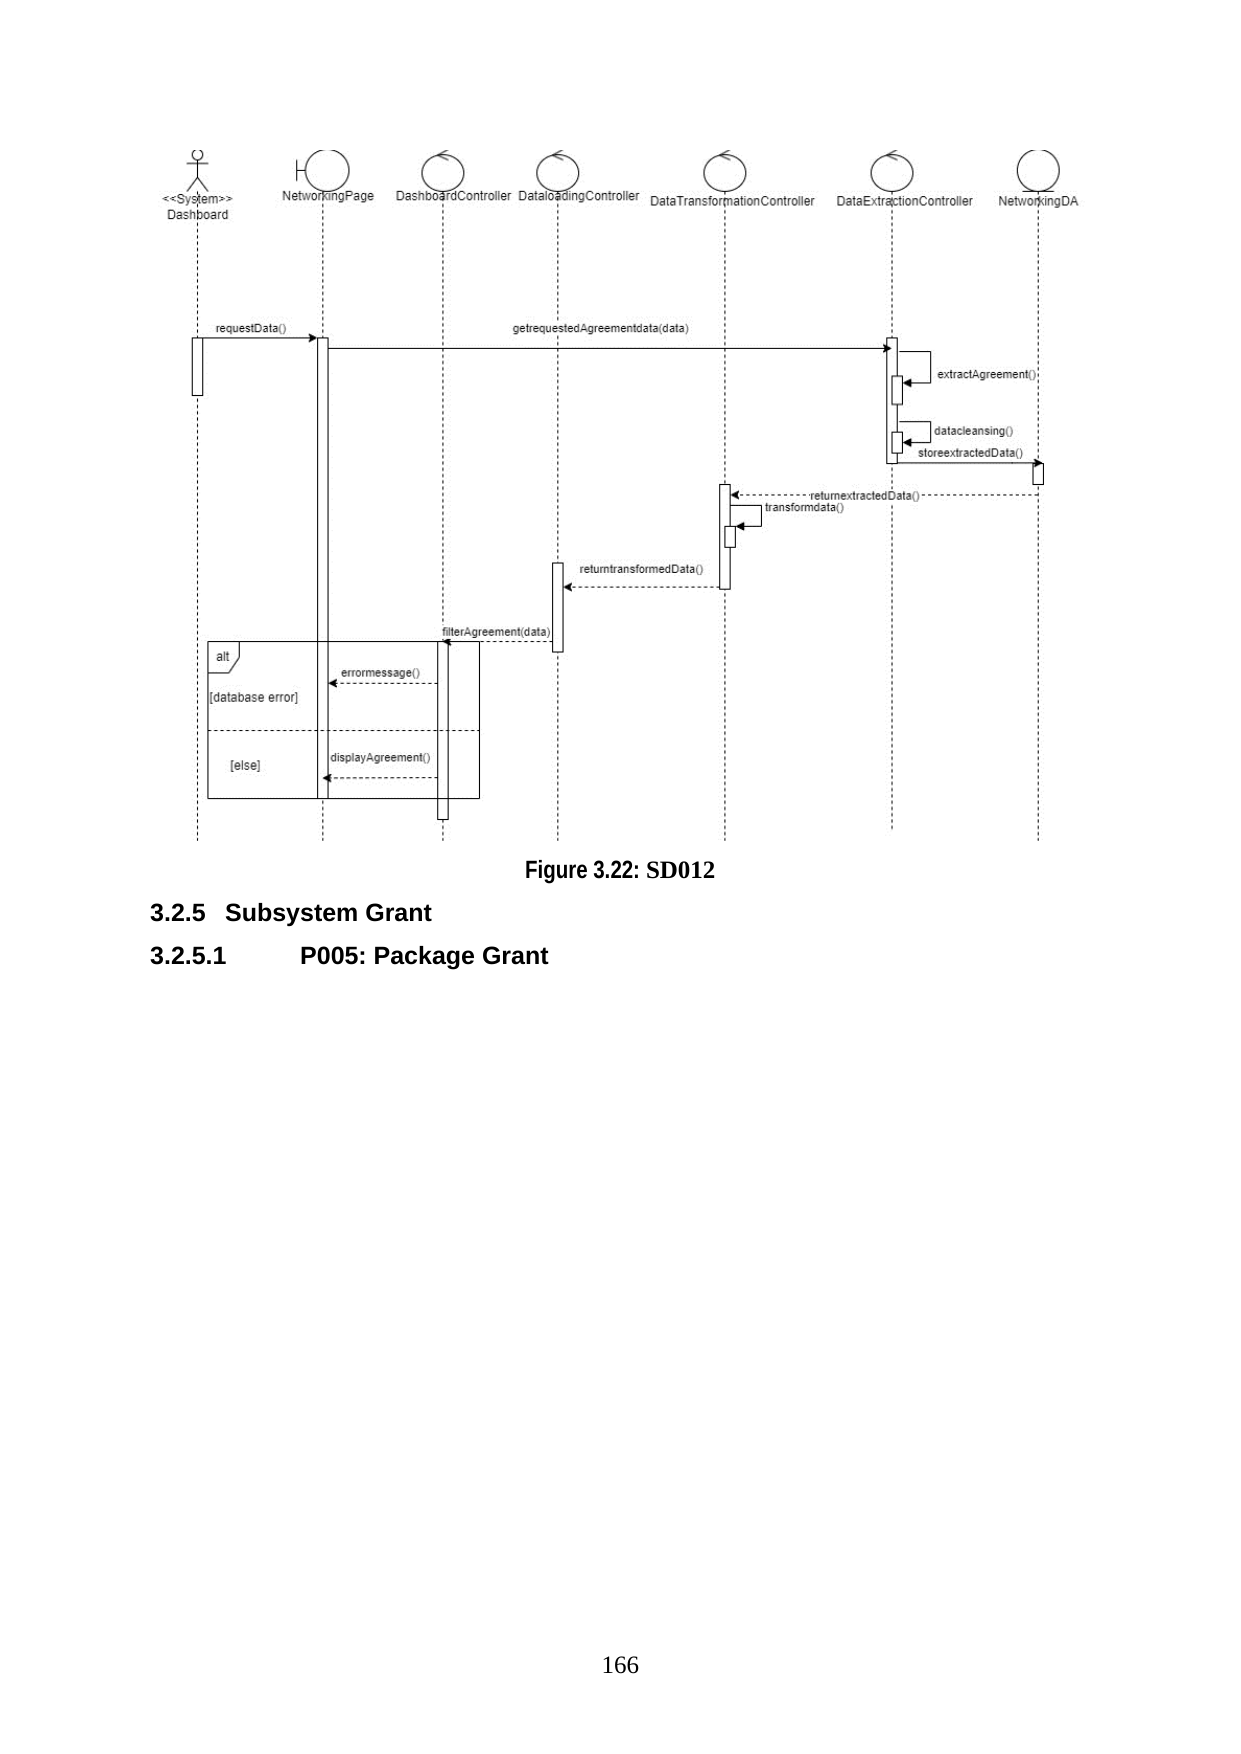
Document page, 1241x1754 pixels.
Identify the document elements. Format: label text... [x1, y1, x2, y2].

list P005: Package Grant [150, 941, 1090, 970]
text Figure 3.22: SD012 [150, 855, 1090, 884]
list Subsystem Grant [150, 898, 1090, 927]
picture [150, 150, 1091, 841]
